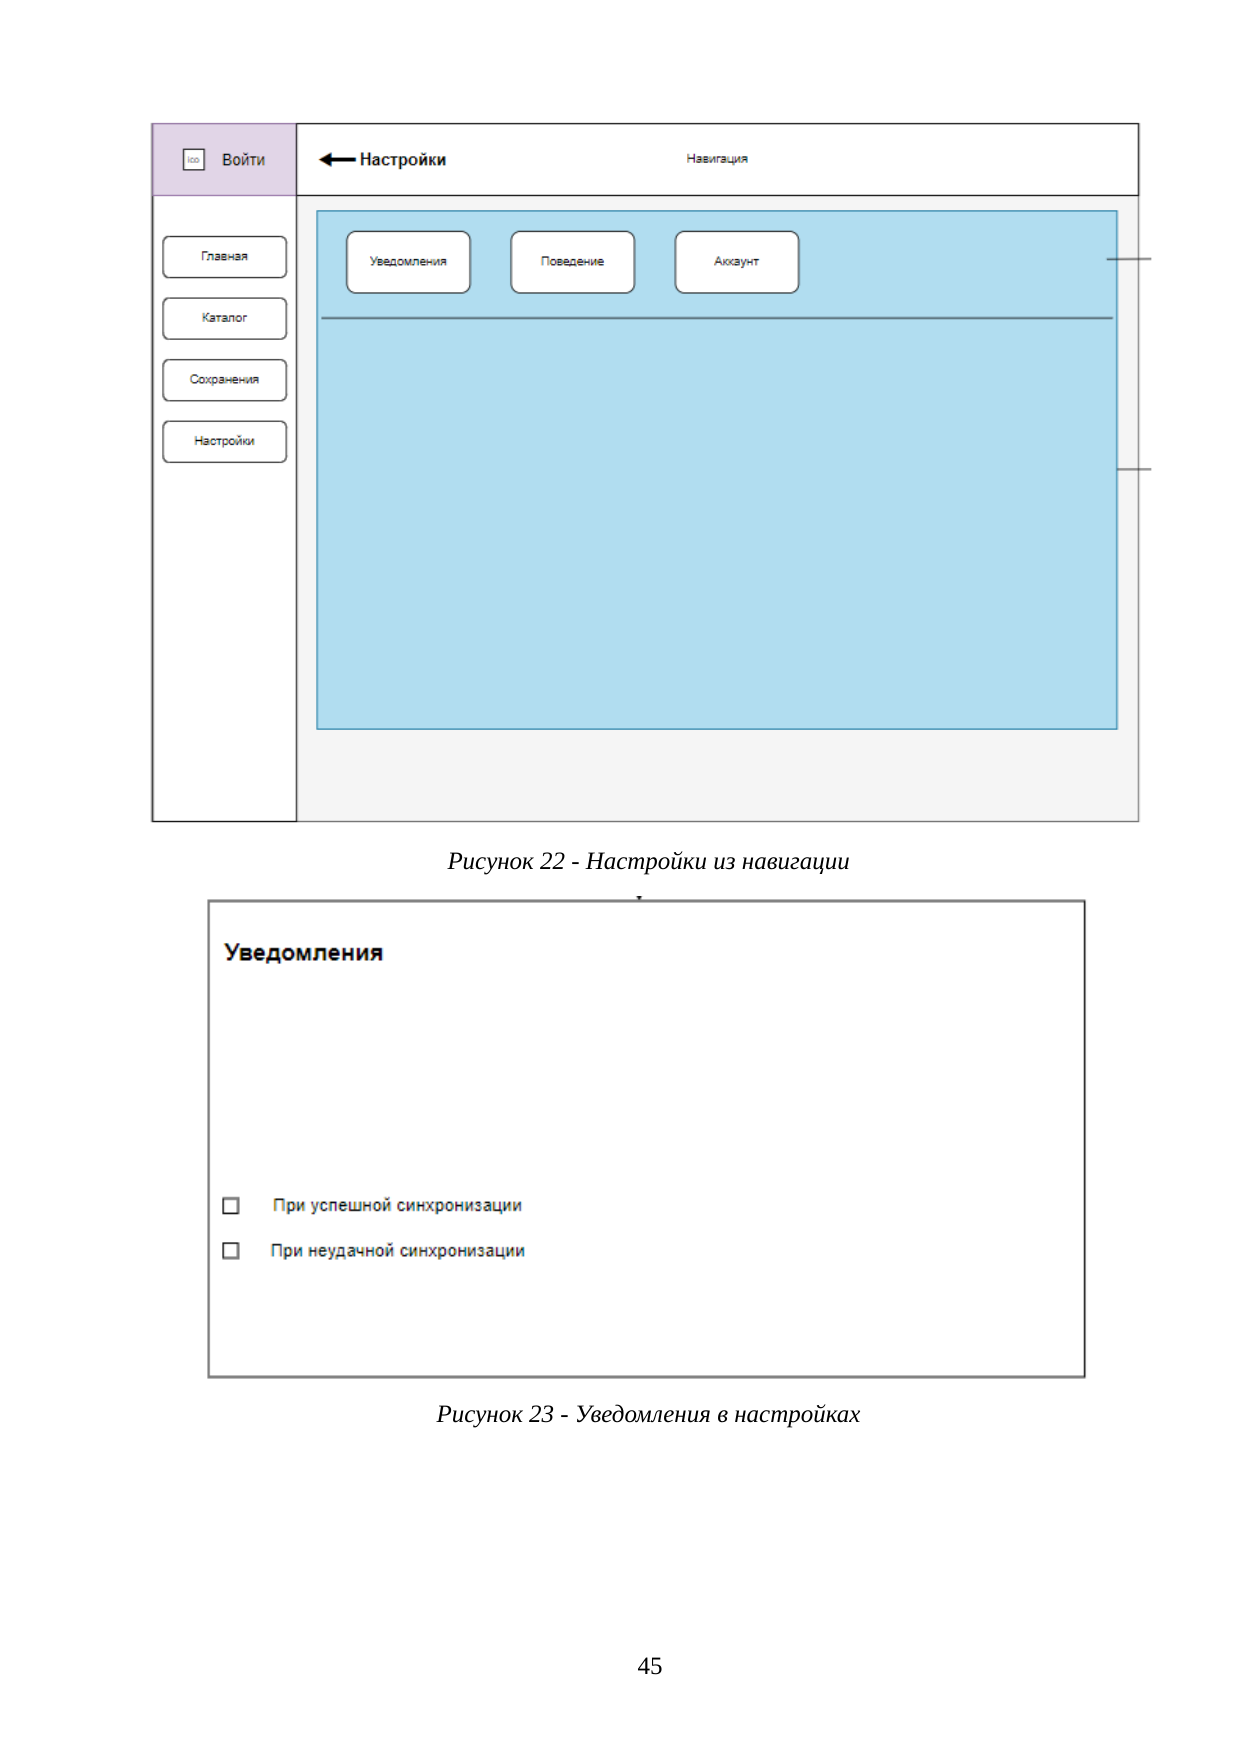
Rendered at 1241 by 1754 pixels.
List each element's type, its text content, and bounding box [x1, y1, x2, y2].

text Рисунок 23 - Уведомления в настройках [148, 1399, 1152, 1428]
text Рисунок 22 - Настройки из навигации [148, 846, 1152, 875]
picture [147, 118, 1152, 830]
picture [207, 896, 1092, 1382]
